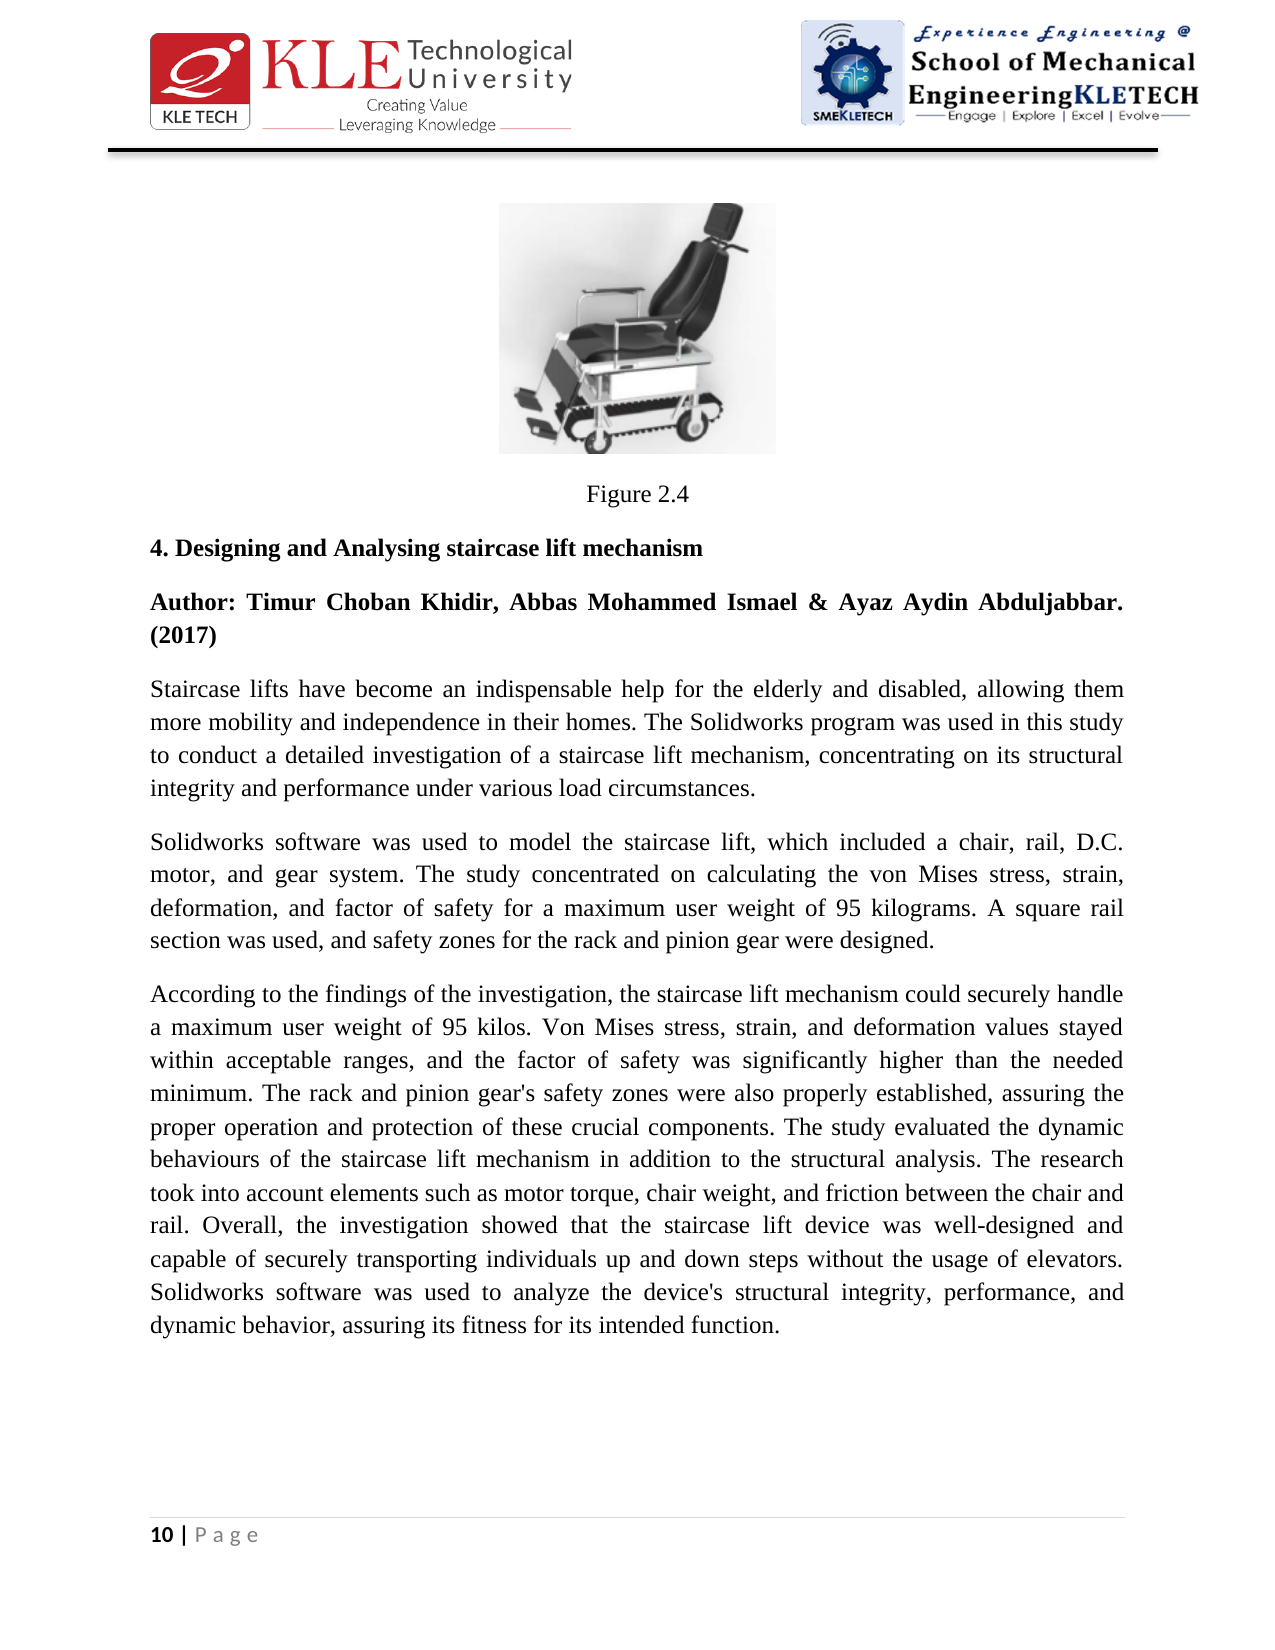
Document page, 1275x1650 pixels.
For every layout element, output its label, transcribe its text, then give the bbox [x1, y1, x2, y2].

text Staircase lifts have become an indispensable help for the elderly and disabled, allowing them more mobility and independence in their homes. The Solidworks program was used in this study to conduct a detailed investigation of a staircase lift mechanism, concentrating on its structural integrity and performance under various load circumstances. [150, 674, 1125, 801]
text Solidworks software was used to model the staircase lift, which included a chair, rail, D.C. motor, and gear system. The study concentrated on calculating the von Mises stress, strain, deformation, and factor of safety for a maximum user weight of 95 kilograms. A square rail section was used, and safety zones for the rack and pinion gear were designed. [150, 827, 1125, 954]
picture [150, 33, 572, 133]
text According to the findings of the investigation, the staircase lift mechanism could securely handle a maximum user weight of 95 kilos. Von Mises stress, strain, and deformation values stayed within acceptable ranges, and the factor of safety was significantly higher than the needed minimum. The rack and pinion gear's safety zones were also properly established, assuring the proper operation and protection of these crucial components. The study evaluated the dynamic behaviours of the staircase lift mechanism in addition to the structural analysis. The research took into account elements such as motor torque, chair weight, and friction between the chair and rail. Overall, the investigation showed that the staircase lift device was well-designed and capable of securely transporting individuals up and down steps without the usage of elevators. Solidworks software was used to analyze the device's structural integrity, performance, and dynamic behavior, assuring its fitness for its intended function. [150, 979, 1125, 1338]
text Figure 2.4 [150, 479, 1125, 508]
text Author: Timur Choban Khidir, Abbas Mohammed Ismael & Ayaz Aydin Abduljabbar. (2017) [150, 587, 1125, 648]
picture [498, 203, 777, 454]
text 4. Designing and Analysing staircase lift mechanism [150, 533, 1125, 562]
picture [801, 15, 1220, 132]
